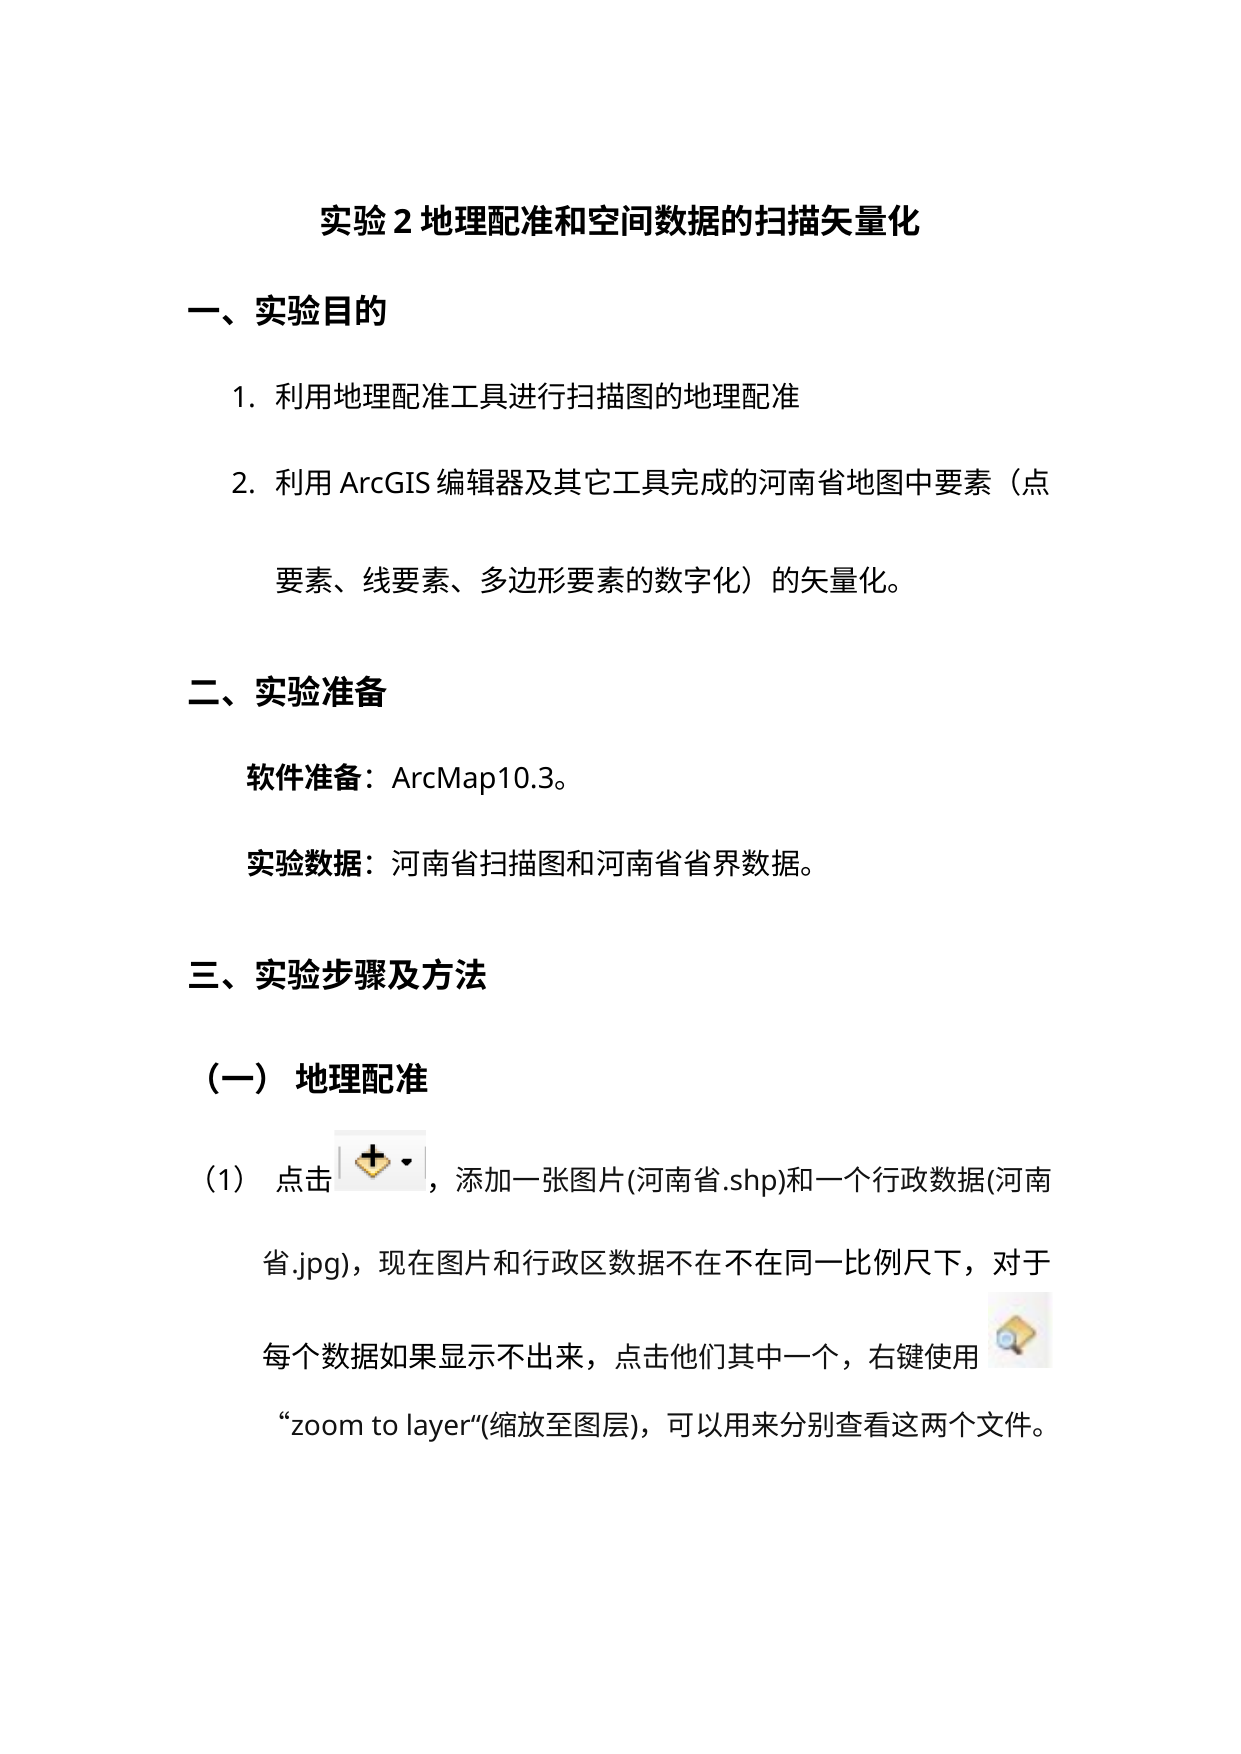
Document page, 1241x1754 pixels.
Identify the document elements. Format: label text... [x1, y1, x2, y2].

title 实验2 地理配准和空间数据的扫描矢量化 [187, 187, 1053, 252]
list 点击，添加一张图片(河南省.shp)和一个行政数据(河南省.jpg)，现在图片和行政区数据不在不在同一比例尺下，对于每个数据如果显示不出来，点击他们其中一个，右键使用 “zoom to layer“(缩放至图层)，可以用来分别查看这两个文件。 [187, 1130, 1053, 1455]
text 实验数据：河南省扫描图和河南省省界数据。 [187, 829, 1053, 894]
list 利用地理配准工具进行扫描图的地理配准 [231, 363, 1053, 428]
picture [334, 1130, 426, 1191]
list 利用ArcGIS编辑器及其它工具完成的河南省地图中要素（点要素、线要素、多边形要素的数字化）的矢量化。 [231, 449, 1053, 611]
picture [988, 1292, 1053, 1368]
subtitle 三、实验步骤及方法 [187, 940, 1053, 1005]
subtitle 一、实验目的 [187, 277, 1053, 342]
subtitle （一） 地理配准 [187, 1045, 1053, 1110]
text 软件准备：ArcMap10.3。 [187, 743, 1053, 808]
subtitle 二、实验准备 [187, 657, 1053, 722]
